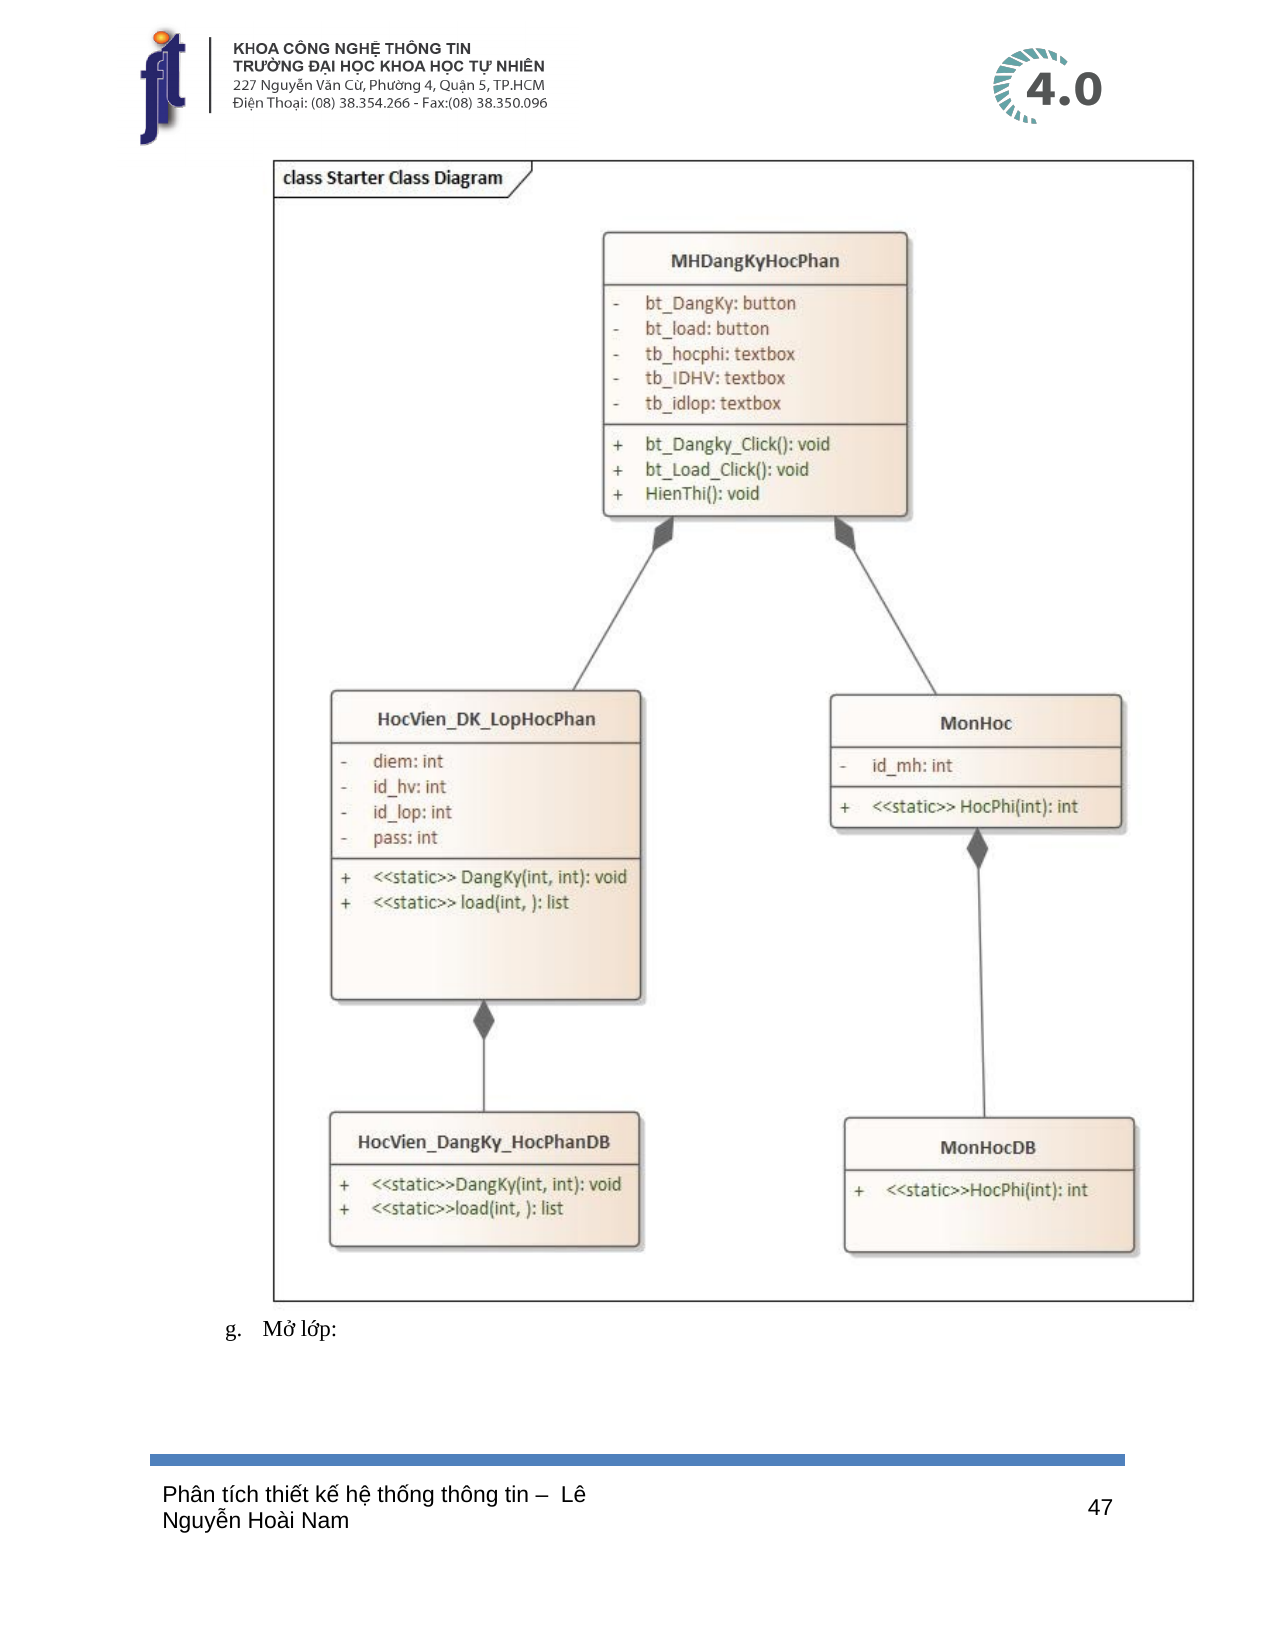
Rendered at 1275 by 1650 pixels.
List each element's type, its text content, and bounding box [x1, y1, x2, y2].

list Mở lớp: [225, 1315, 1125, 1342]
picture [117, 21, 1204, 1312]
picture [985, 41, 1108, 127]
